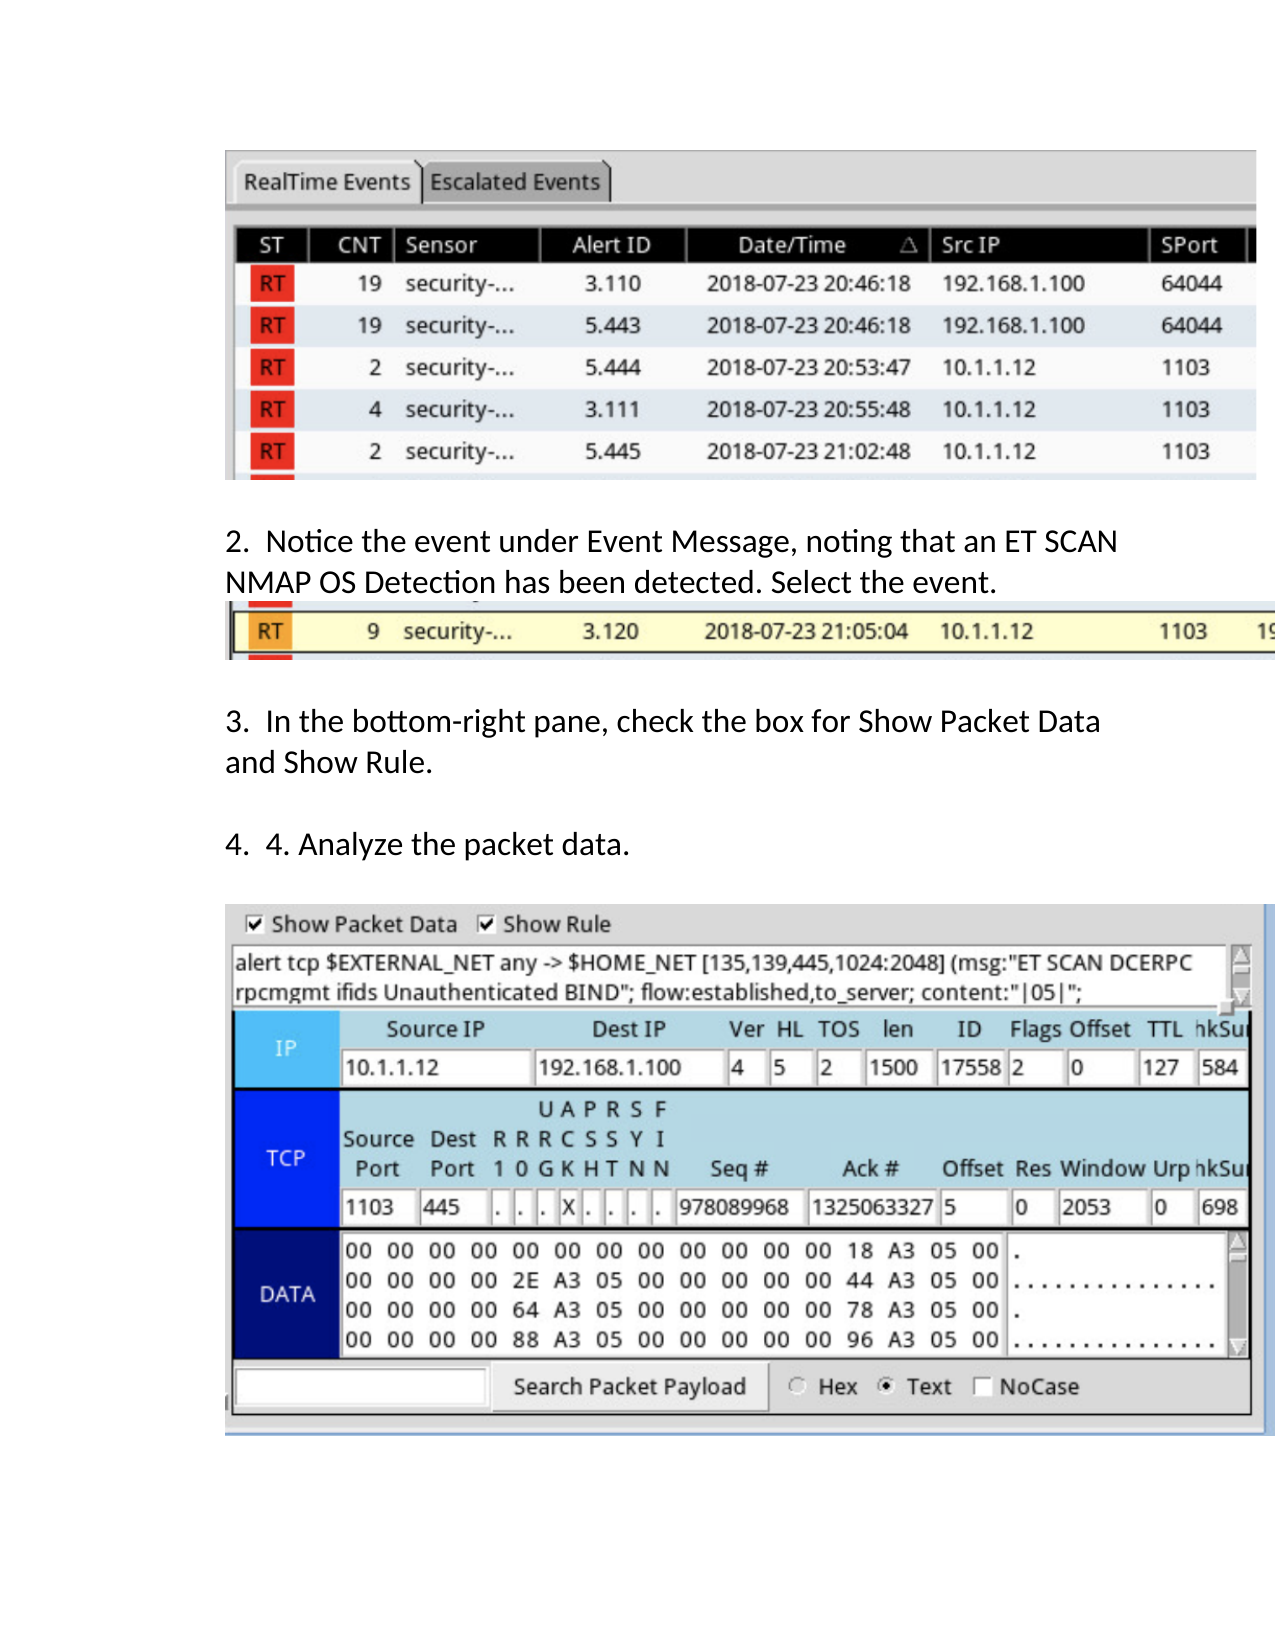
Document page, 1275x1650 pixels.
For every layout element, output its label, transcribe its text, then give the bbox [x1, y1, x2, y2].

text 3. In the bottom-right pane, check the box for Show Packet Data and Show Rule. [225, 700, 1125, 782]
text 2. Notice the event under Event Message, noting that an ET SCAN NMAP OS Detection has been detected. Select the event. [225, 520, 1125, 601]
picture [225, 601, 1275, 660]
picture [225, 150, 1257, 480]
picture [225, 904, 1275, 1436]
text 4. 4. Analyze the packet data. [225, 823, 1125, 863]
